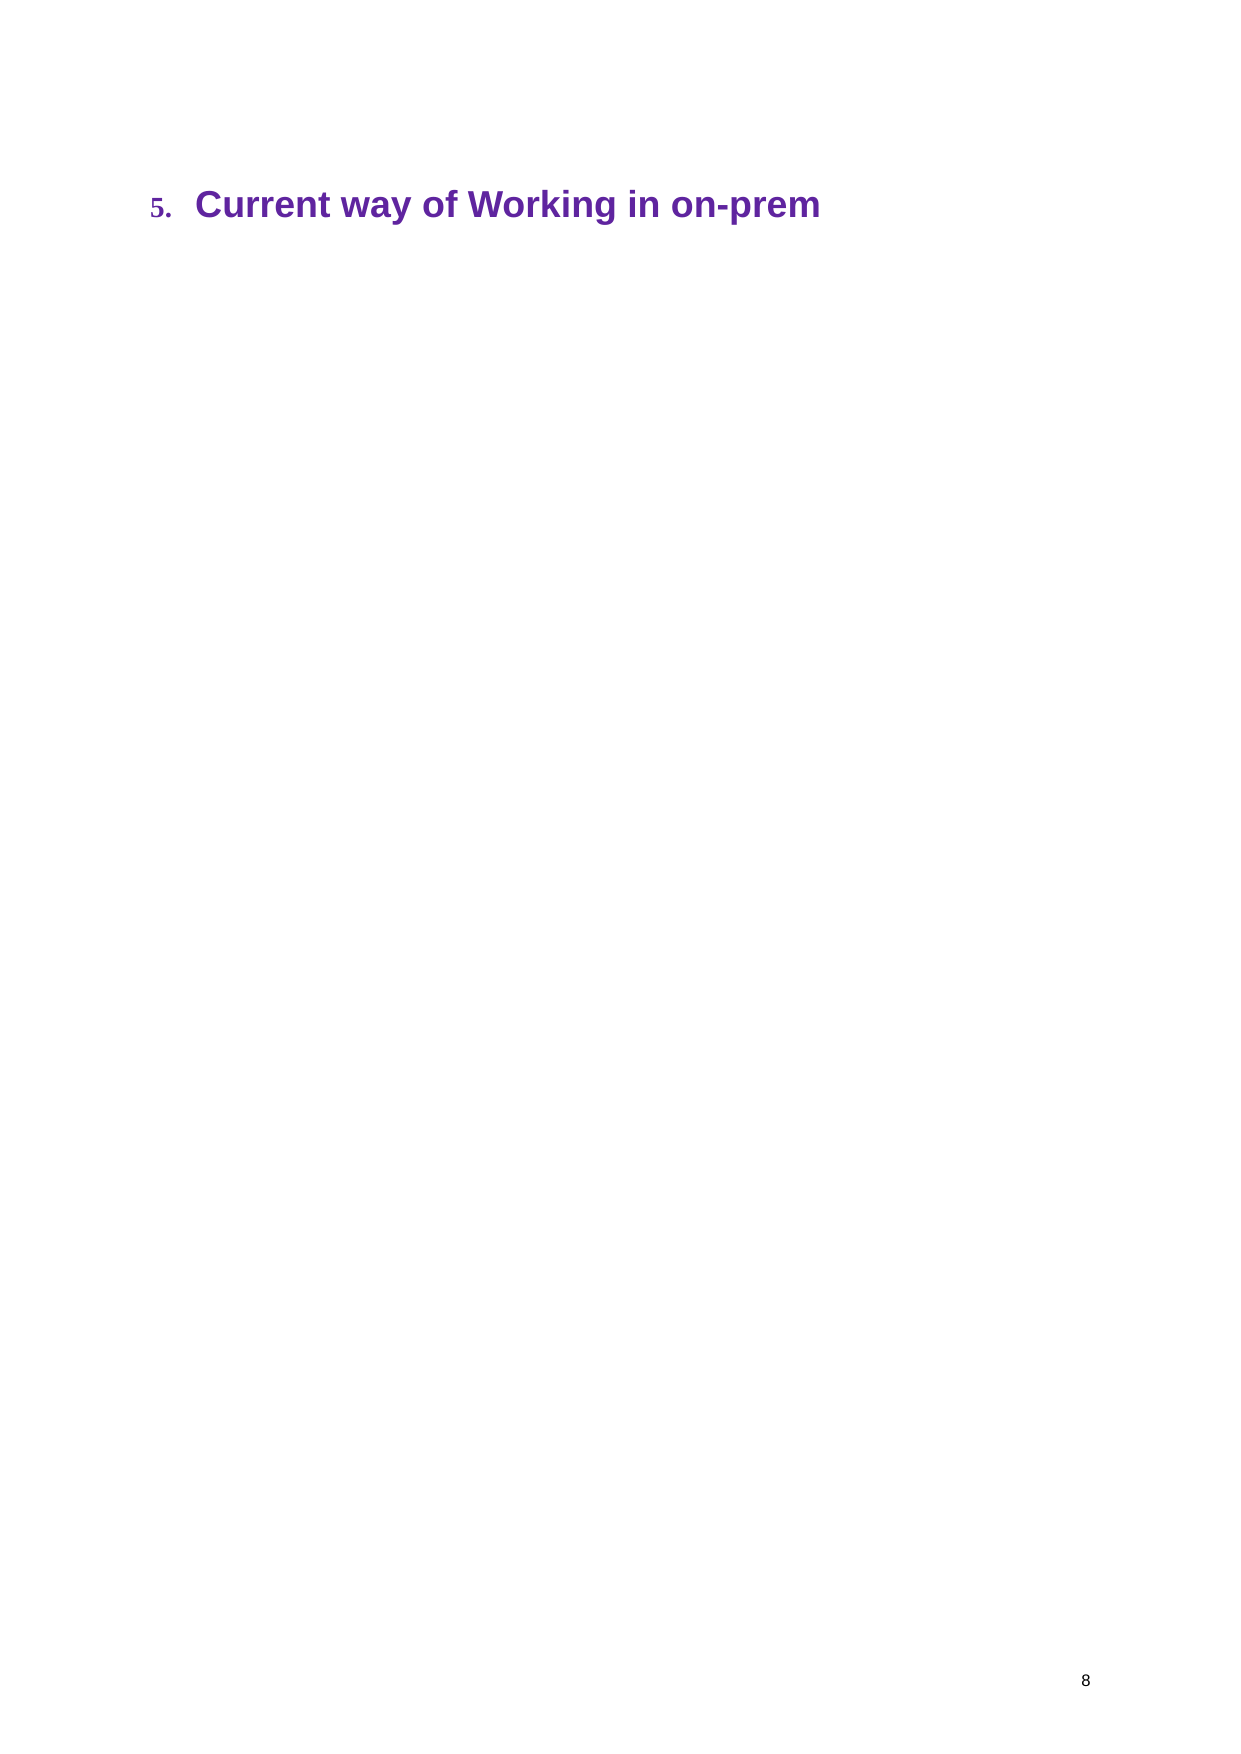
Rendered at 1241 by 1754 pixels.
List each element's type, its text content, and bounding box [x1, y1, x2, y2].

subtitle Current way of Working in on-prem [150, 187, 1090, 225]
